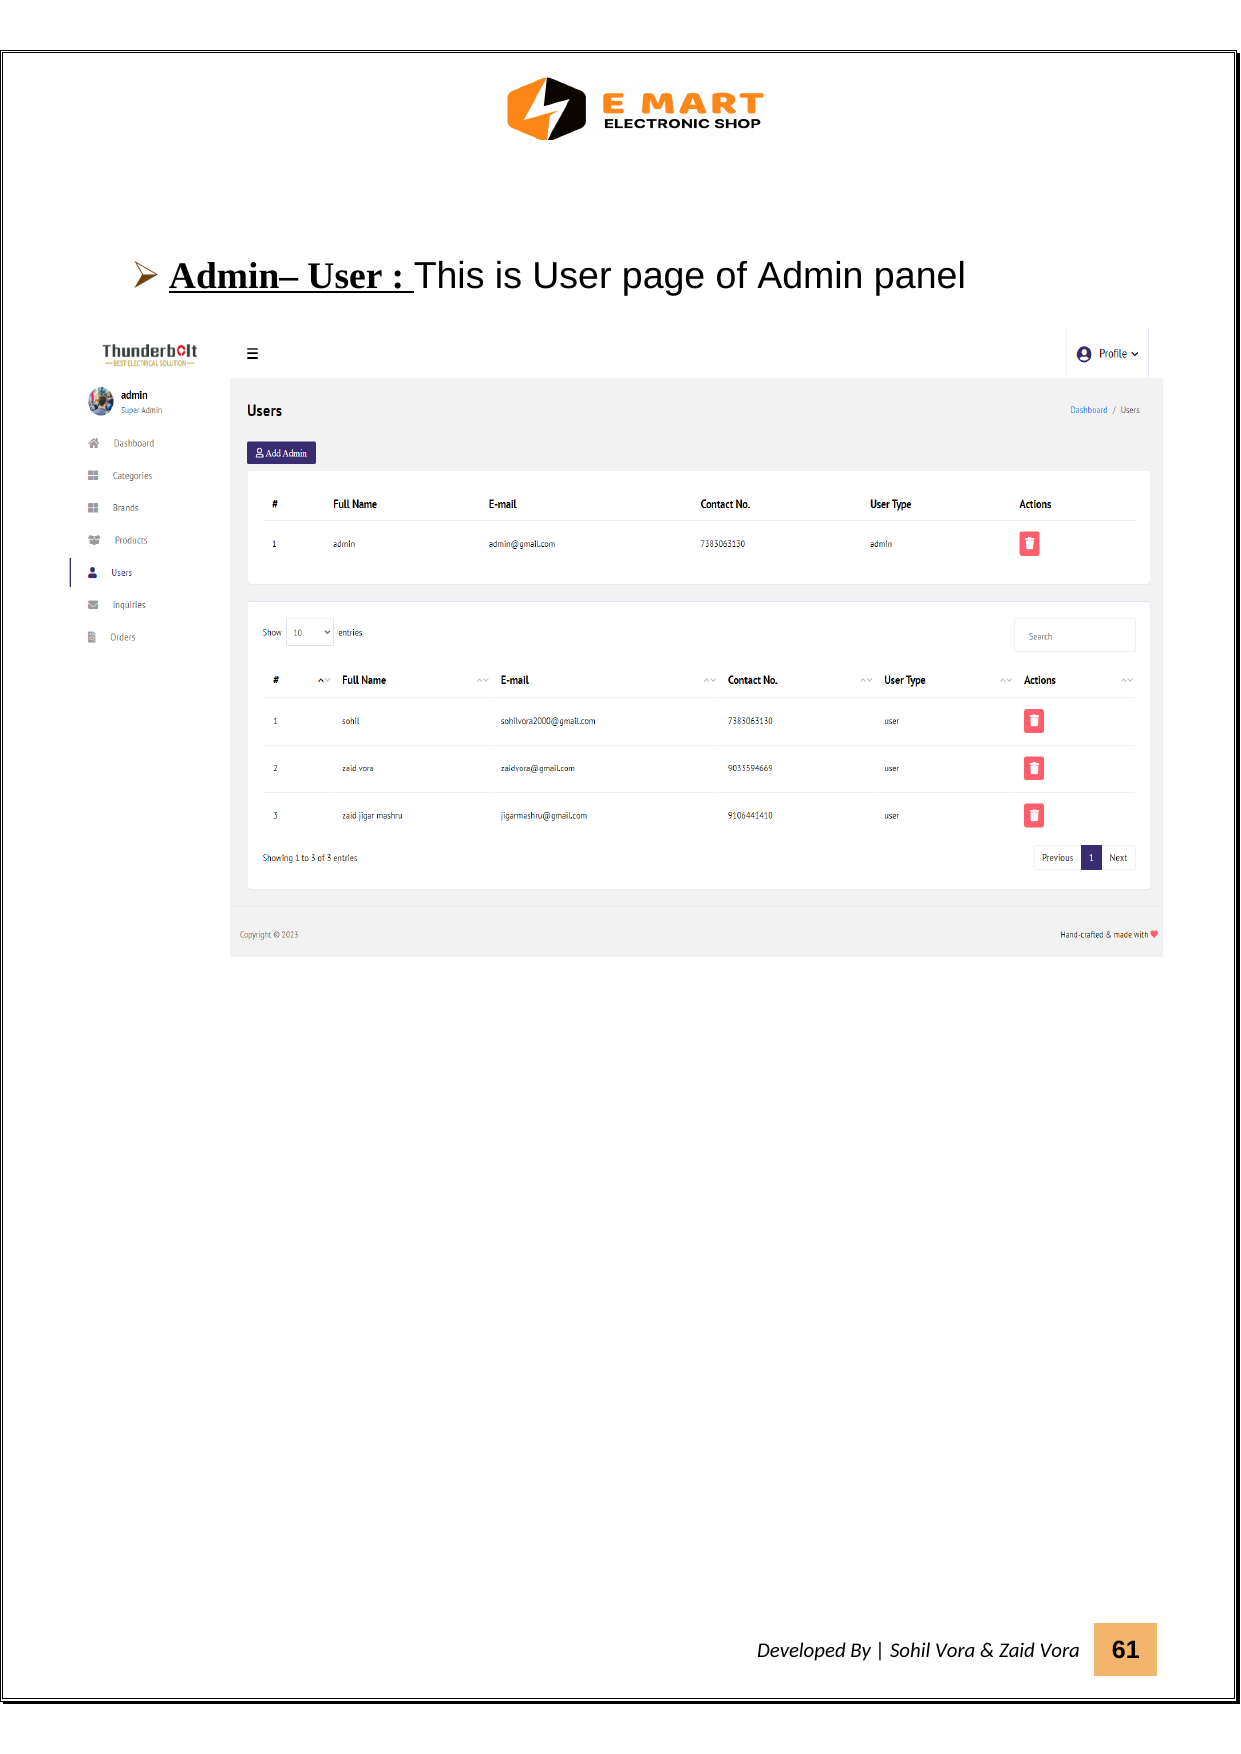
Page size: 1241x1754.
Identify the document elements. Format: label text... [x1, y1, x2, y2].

picture [504, 76, 767, 139]
list Admin– User : This is User page of Admin panel [131, 254, 1234, 297]
picture [69, 328, 1162, 957]
